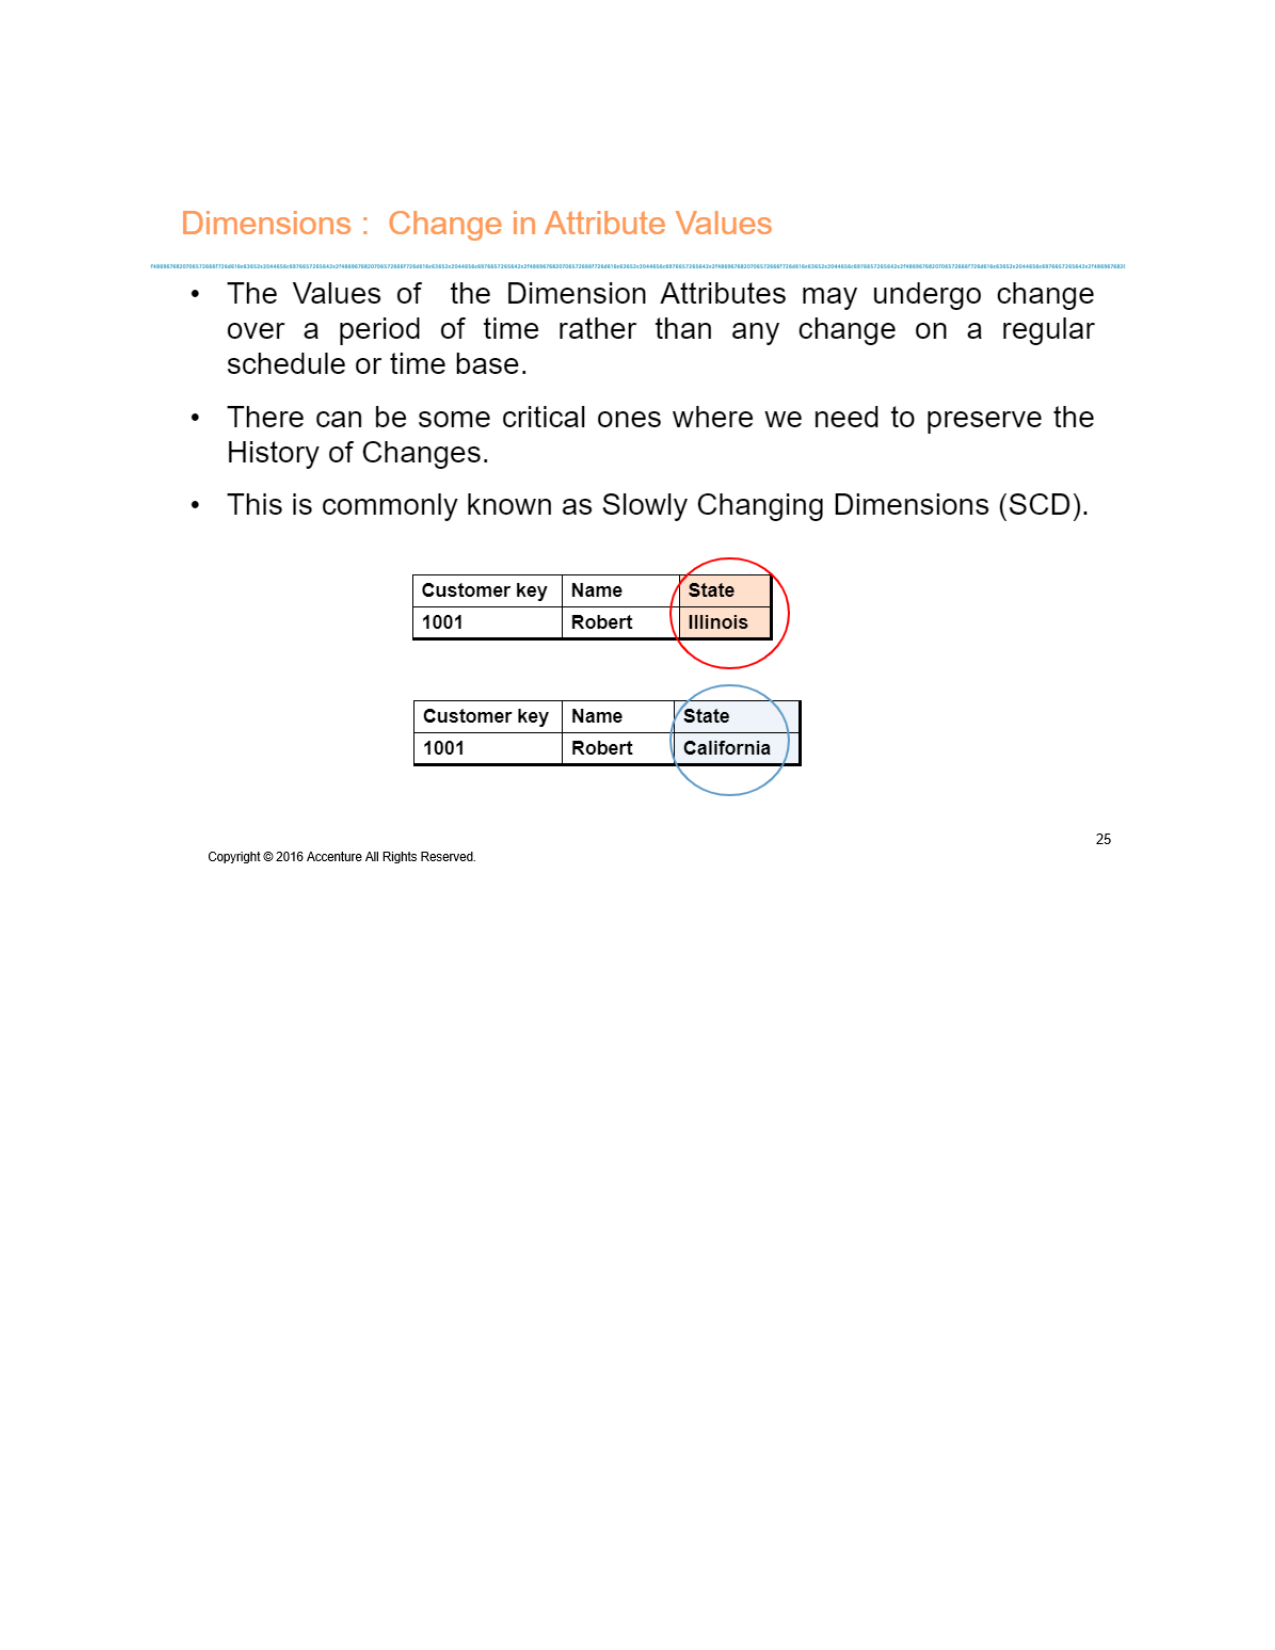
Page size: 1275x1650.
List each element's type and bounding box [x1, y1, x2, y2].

picture [150, 150, 1125, 873]
